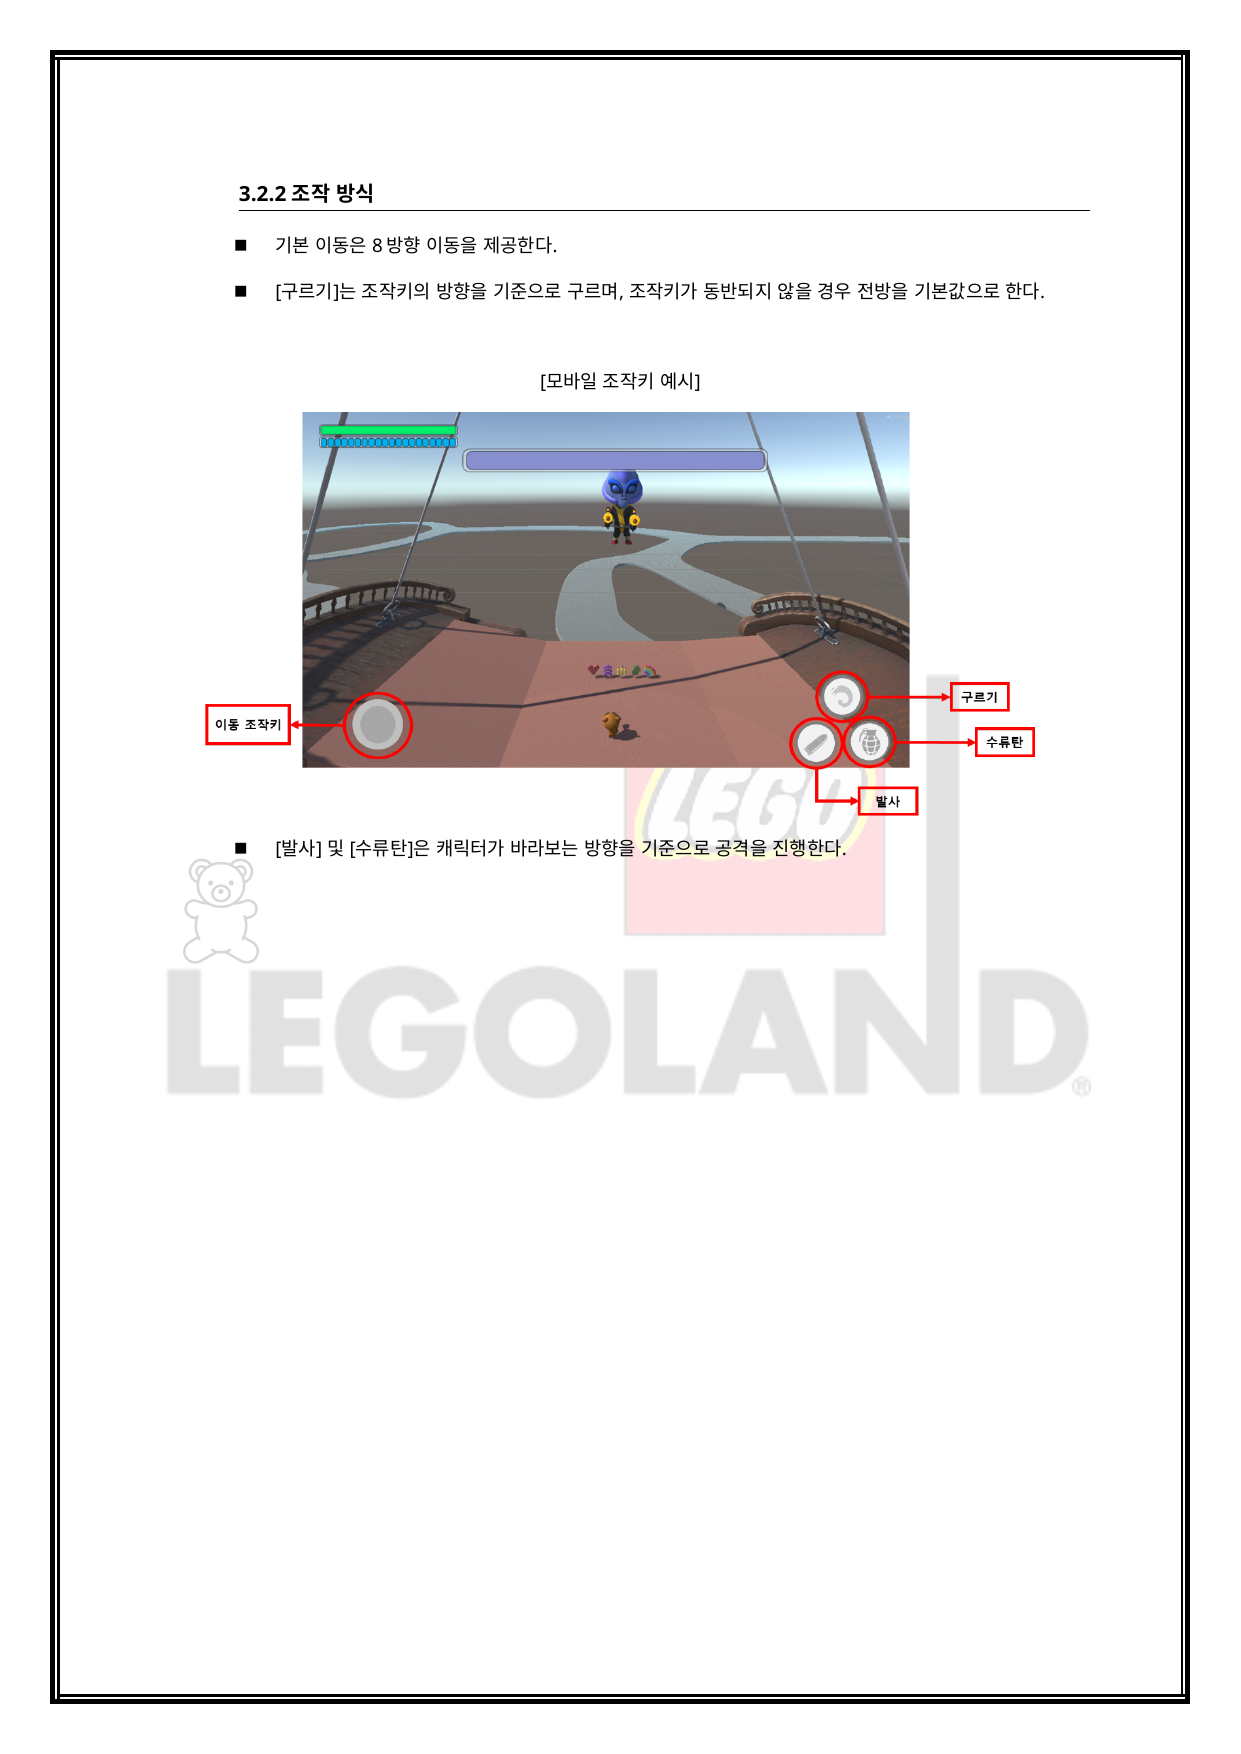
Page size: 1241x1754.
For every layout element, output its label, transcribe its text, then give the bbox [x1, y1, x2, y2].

text [모바일 조작키 예시] [150, 366, 1090, 393]
list [발사] 및 [수류탄]은 캐릭터가 바라보는 방향을 기준으로 공격을 진행한다. [233, 834, 1090, 861]
picture [205, 412, 1035, 816]
subtitle 조작 방식 [239, 177, 1090, 210]
list [구르기]는 조작키의 방향을 기준으로 구르며, 조작키가 동반되지 않을 경우 전방을 기본값으로 한다. [233, 276, 1090, 303]
list 기본 이동은 8방향 이동을 제공한다. [233, 230, 1090, 257]
